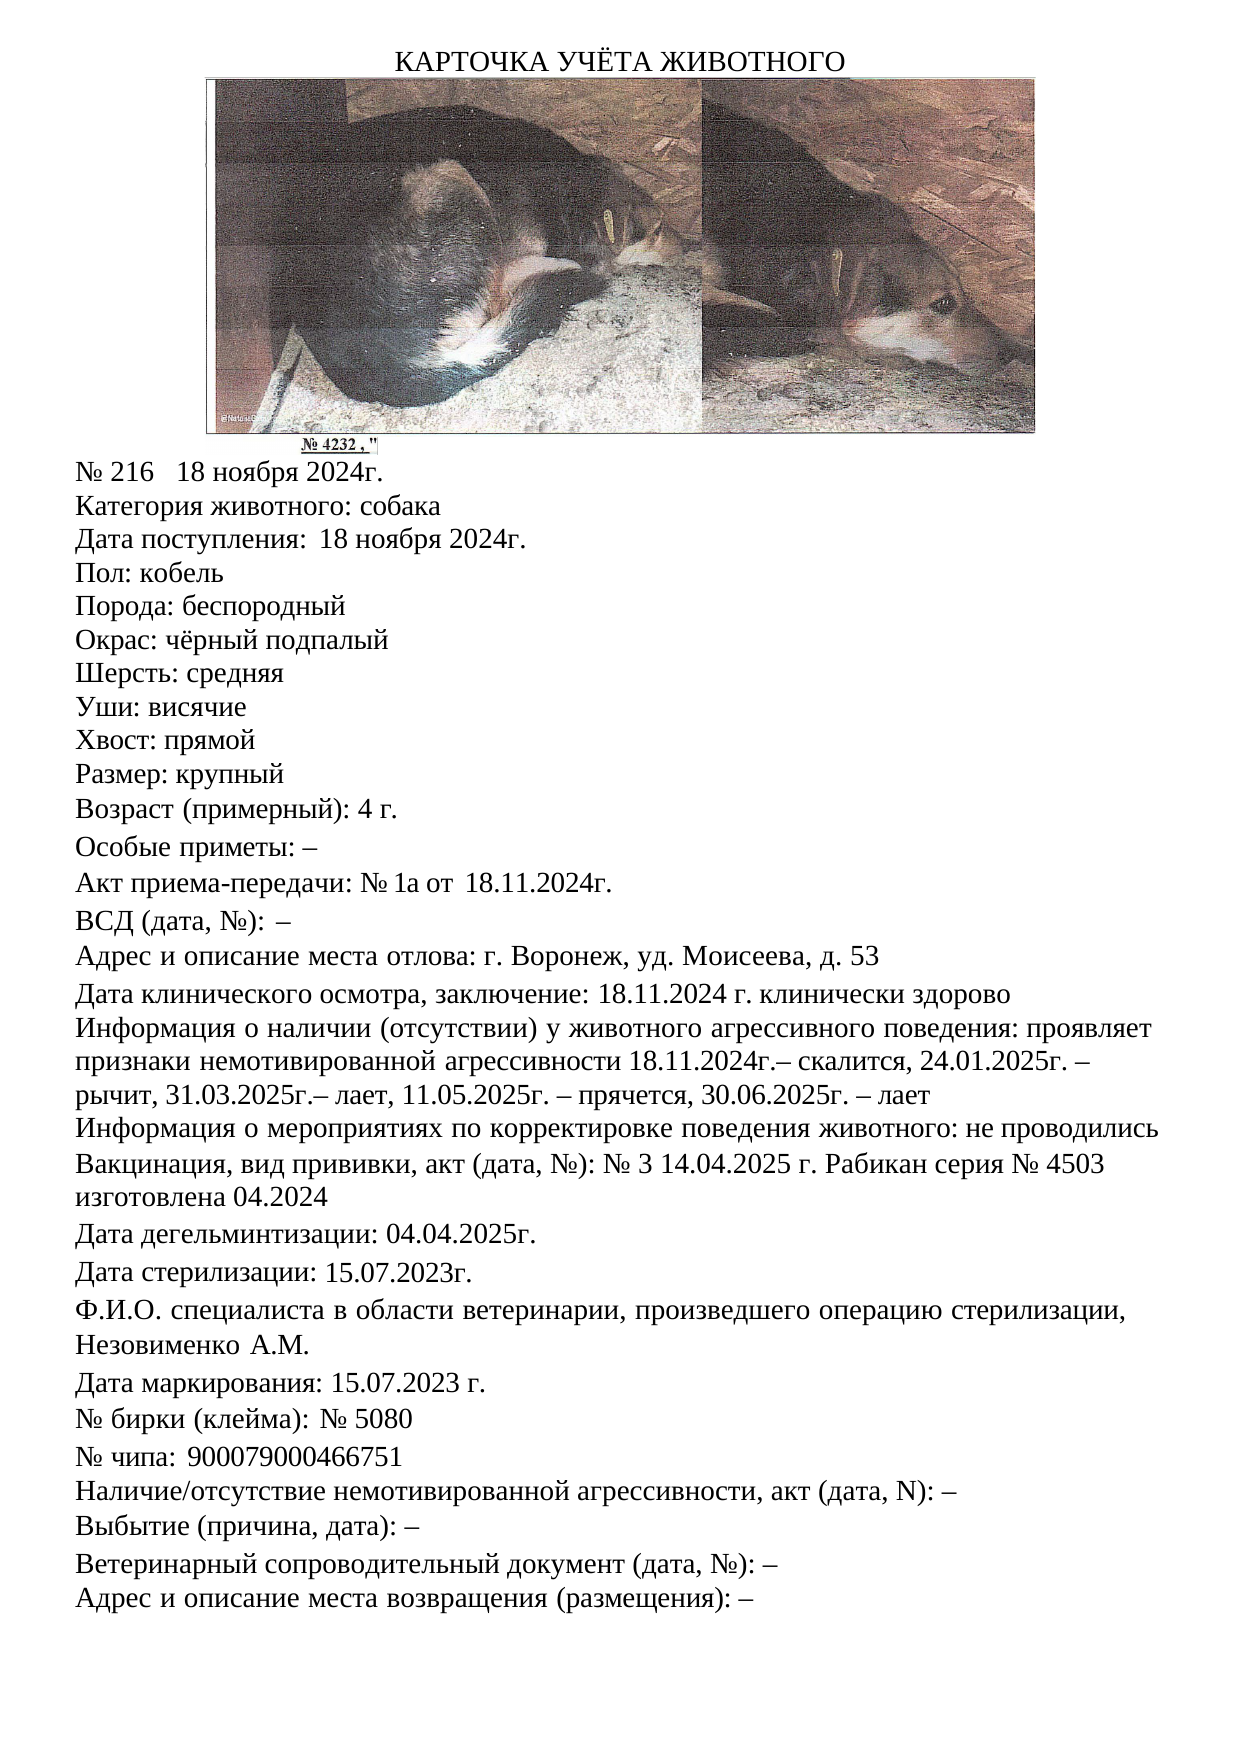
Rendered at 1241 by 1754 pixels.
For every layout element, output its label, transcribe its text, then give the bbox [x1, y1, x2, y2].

text Порода: беспородный [75, 588, 520, 622]
text Ф.И.О. специалиста в области ветеринарии, произведшего операцию стерилизации, [75, 1292, 1165, 1326]
text № чипа: 900079000466751 [75, 1439, 1165, 1472]
text № бирки (клейма): № 5080 [75, 1401, 1165, 1434]
text Незовименко А.М. [75, 1327, 1165, 1361]
text Ветеринарный сопроводительный документ (дата, №): – [75, 1546, 897, 1580]
text Дата маркирования: 15.07.2023 г. [75, 1366, 1165, 1399]
text Адрес и описание места отлова: г. Воронеж, уд. Моисеева, д. 53 [75, 938, 1165, 972]
text Категория животного: собака [75, 488, 520, 521]
text Шерсть: средняя [75, 655, 406, 689]
text Наличие/отсутствие немотивированной агрессивности, акт (дата, N): – [75, 1473, 1165, 1507]
text Дата клинического осмотра, заключение: 18.11.2024 г. клинически здорово [75, 976, 1162, 1010]
text Дата дегельминтизации: 04.04.2025г. [75, 1216, 1165, 1250]
text Информация о наличии (отсутствии) у животного агрессивного поведения: проявляет признаки немотивированной агрессивности 18.11.2024г.– скалится, 24.01.2025г. – рычит, 31.03.2025г.– лает, 11.05.2025г. – прячется, 30.06.2025г. – лает [75, 1010, 1165, 1111]
text Размер: крупный [75, 756, 1165, 789]
text Дата поступления: 18 ноября 2024г. [75, 521, 1138, 555]
text Хвост: прямой [75, 722, 406, 756]
text ВСД (дата, №): – [75, 903, 1165, 936]
text Пол: кобель [75, 555, 520, 588]
text Информация о мероприятиях по корректировке поведения животного: не проводились [75, 1111, 1165, 1144]
text Вакцинация, вид прививки, акт (дата, №): № 3 14.04.2025 г. Рабикан серия № 4503 изготовлена 04.2024 [75, 1146, 1165, 1213]
text Возраст (примерный): 4 г. [75, 791, 1165, 825]
text Дата стерилизации: 15.07.2023г. [75, 1254, 1165, 1288]
text № 216 18 ноября 2024г. [75, 454, 520, 488]
text Особые приметы: – [75, 829, 1165, 863]
picture [204, 77, 1036, 455]
text Адрес и описание места возвращения (размещения): – [75, 1580, 1165, 1613]
text КАРТОЧКА УЧЁТА ЖИВОТНОГО [75, 44, 1165, 78]
text Окрас: чёрный подпалый [75, 622, 520, 655]
text Уши: висячие [75, 689, 406, 722]
text Акт приема-передачи: № 1а от 18.11.2024г. [75, 865, 1165, 898]
text Выбытие (причина, дата): – [75, 1508, 897, 1544]
